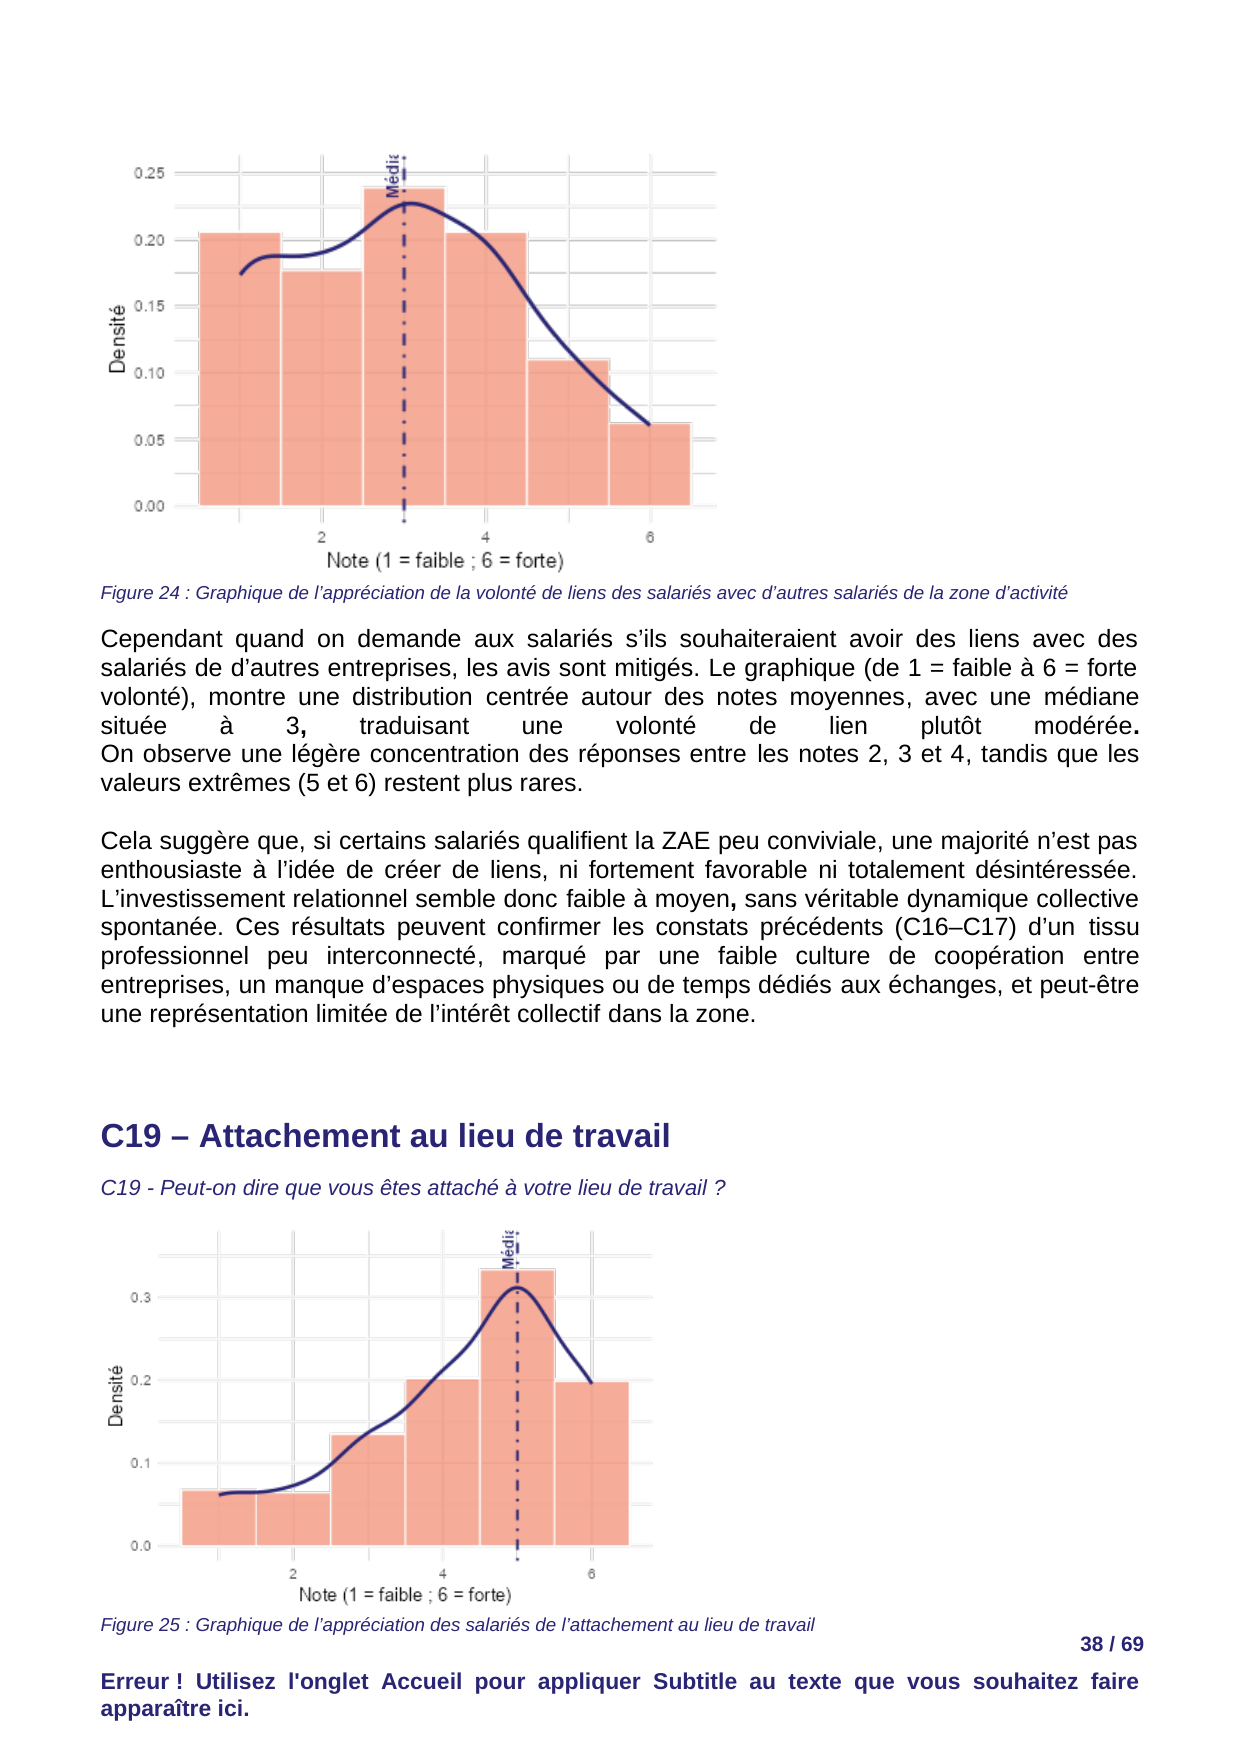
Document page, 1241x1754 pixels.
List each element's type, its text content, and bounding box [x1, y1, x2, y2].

picture [100, 1225, 661, 1614]
subtitle C19 – Attachement au lieu de travail [100, 1116, 1140, 1154]
text C19 - Peut-on dire que vous êtes attaché à votre lieu de travail ? [100, 1175, 1140, 1200]
text Figure 25 : Graphique de l’appréciation des salariés de l’attachement au lieu de travail [100, 1614, 1140, 1635]
text Figure 24 : Graphique de l’appréciation de la volonté de liens des salariés avec d’autres salariés de la zone d’activité [100, 582, 1140, 604]
text Cela suggère que, si certains salariés qualifient la ZAE peu conviviale, une majorité n’est pas enthousiaste à l’idée de créer de liens, ni fortement favorable ni totalement désintéressée. L’investissement relationnel semble donc faible à moyen, sans véritable dynamique collective spontanée. Ces résultats peuvent confirmer les constats précédents (C16–C17) d’un tissu professionnel peu interconnecté, marqué par une faible culture de coopération entre entreprises, un manque d’espaces physiques ou de temps dédiés aux échanges, et peut-être une représentation limitée de l’intérêt collectif dans la zone. [100, 826, 1140, 1027]
text Cependant quand on demande aux salariés s’ils souhaiteraient avoir des liens avec des salariés de d’autres entreprises, les avis sont mitigés. Le graphique (de 1 = faible à 6 = forte volonté), montre une distribution centrée autour des notes moyennes, avec une médiane située à 3, traduisant une volonté de lien plutôt modérée. On observe une légère concentration des réponses entre les notes 2, 3 et 4, tandis que les valeurs extrêmes (5 et 6) restent plus rares. [100, 624, 1140, 797]
picture [100, 146, 725, 582]
